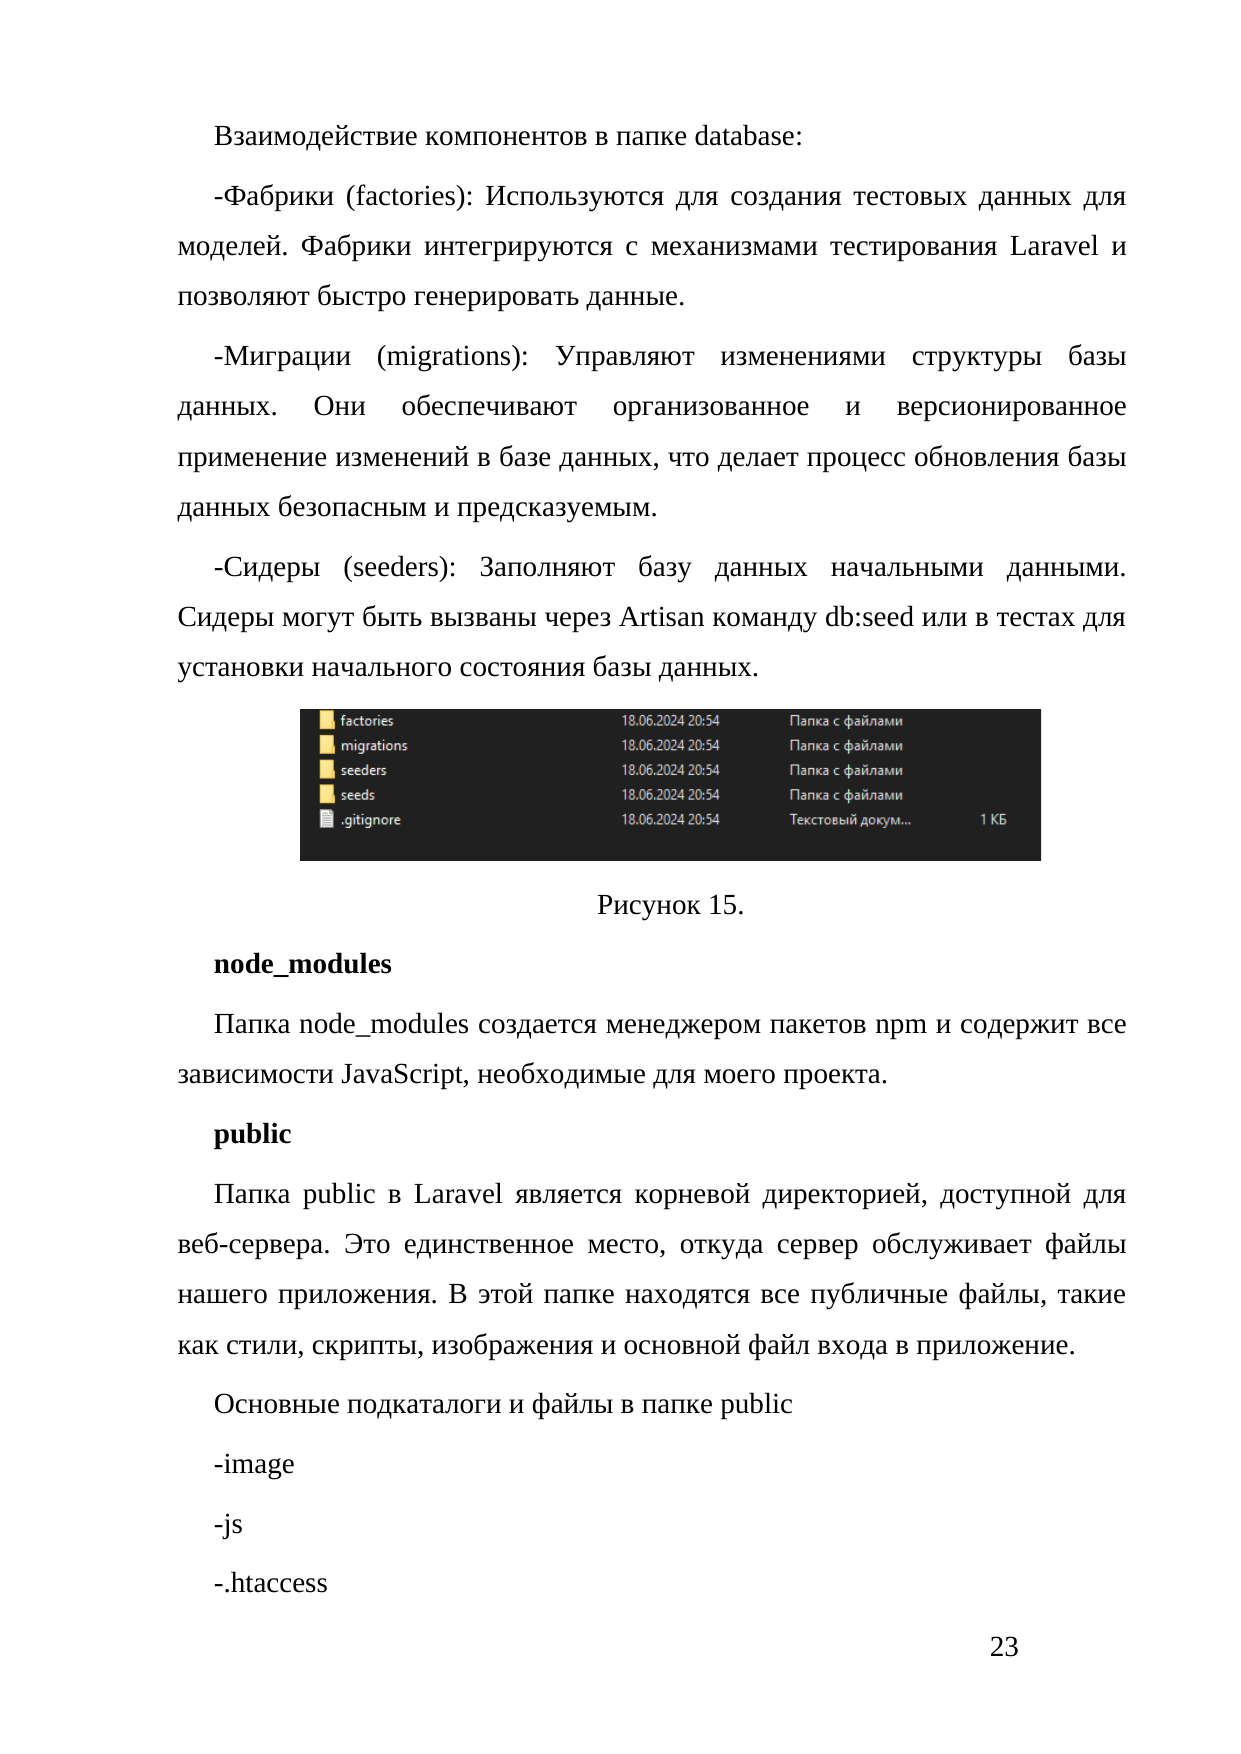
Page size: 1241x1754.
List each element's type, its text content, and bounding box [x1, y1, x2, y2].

text Рисунок 15. [177, 887, 1127, 920]
text -Миграции (migrations): Управляют изменениями структуры базы данных. Они обеспечивают организованное и версионированное применение изменений в базе данных, что делает процесс обновления базы данных безопасным и предсказуемым. [177, 338, 1127, 523]
text -Фабрики (factories): Используются для создания тестовых данных для моделей. Фабрики интегрируются с механизмами тестирования Laravel и позволяют быстро генерировать данные. [177, 178, 1127, 312]
text node_modules [177, 947, 1127, 980]
text Основные подкаталоги и файлы в папке public [177, 1387, 1127, 1420]
text Папка public в Laravel является корневой директорией, доступной для веб-сервера. Это единственное место, откуда сервер обслуживает файлы нашего приложения. В этой папке находятся все публичные файлы, такие как стили, скрипты, изображения и основной файл входа в приложение. [177, 1176, 1127, 1360]
text -image [177, 1446, 1127, 1480]
text public [177, 1116, 1127, 1150]
text -js [177, 1506, 1127, 1539]
text Папка node_modules создается менеджером пакетов npm и содержит все зависимости JavaScript, необходимые для моего проекта. [177, 1006, 1127, 1090]
text -Сидеры (seeders): Заполняют базу данных начальными данными. Сидеры могут быть вызваны через Artisan команду db:seed или в тестах для установки начального состояния базы данных. [177, 549, 1127, 683]
text Взаимодействие компонентов в папке database: [177, 118, 1127, 152]
picture [300, 709, 1042, 861]
text -.htaccess [177, 1566, 1127, 1599]
